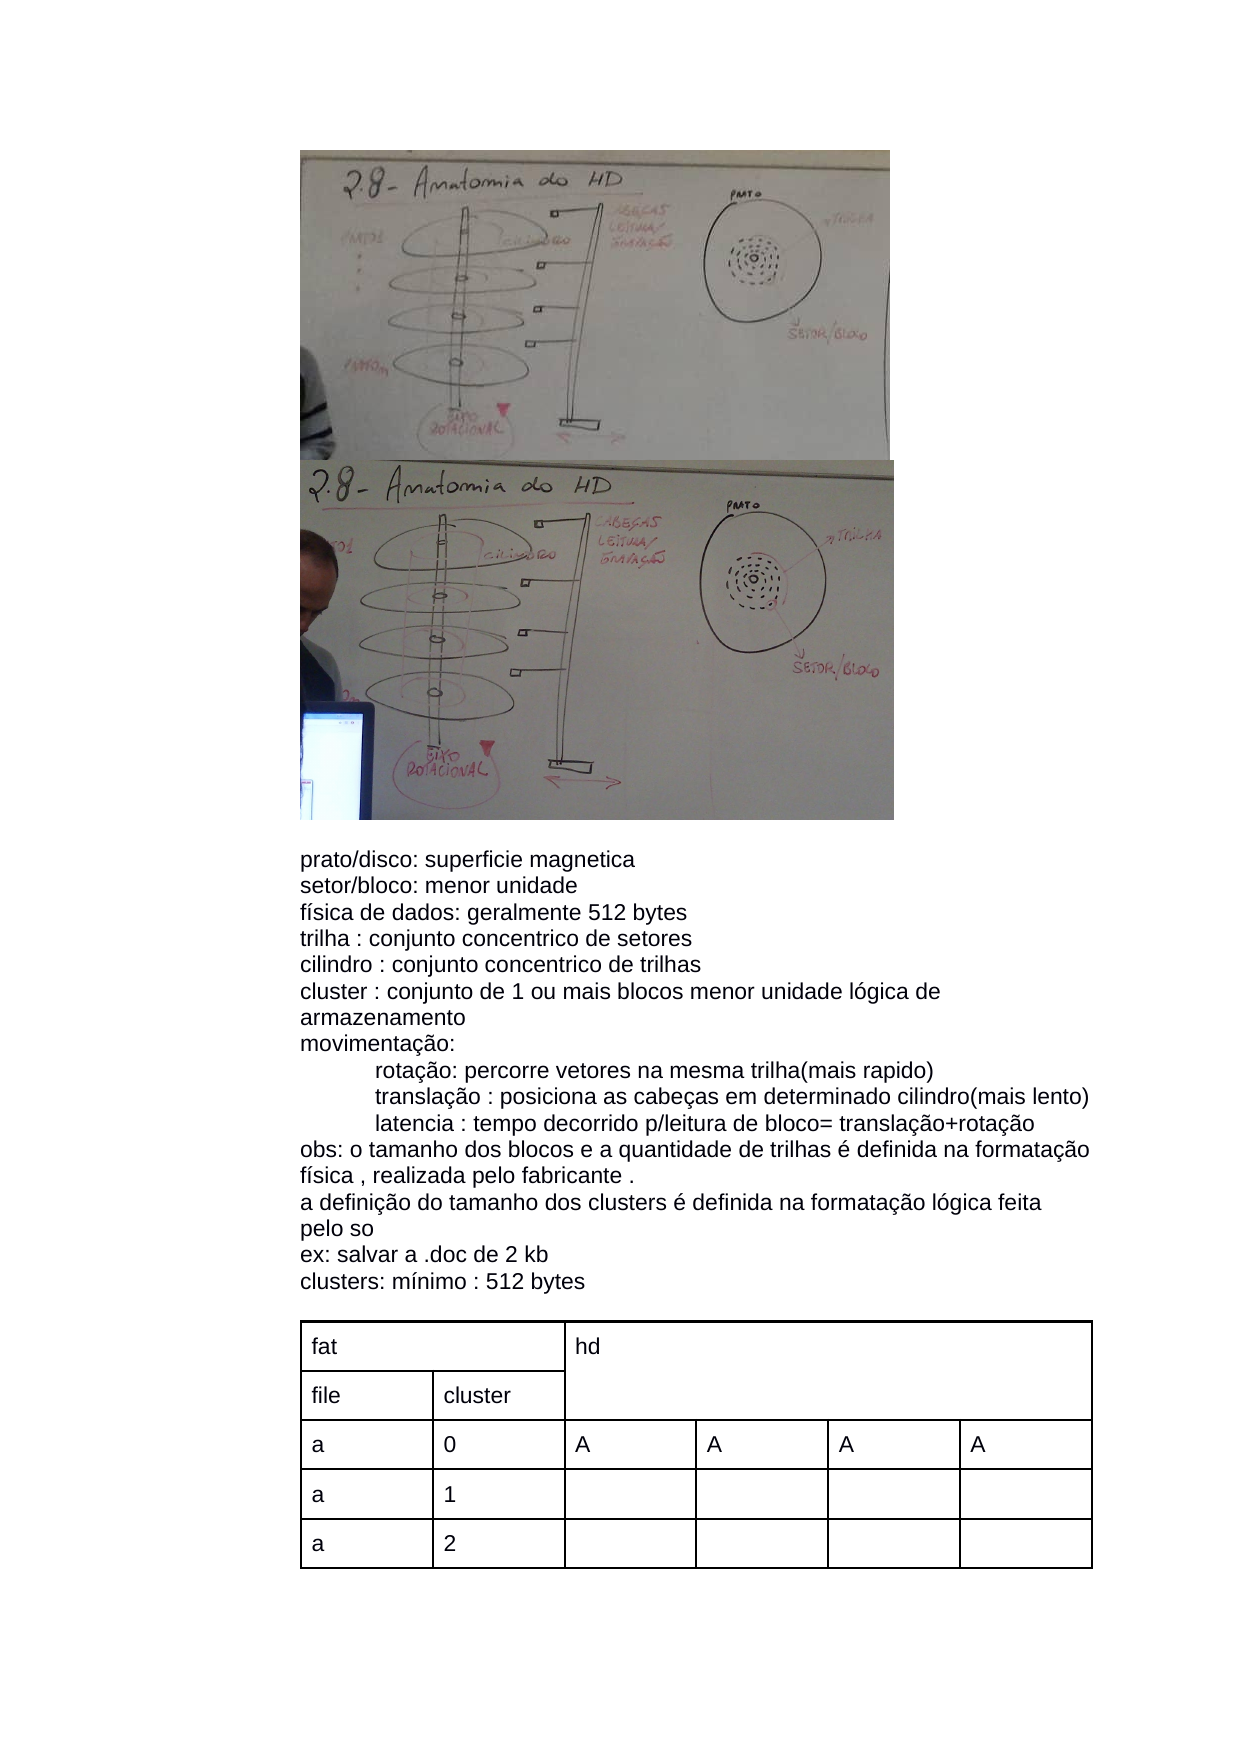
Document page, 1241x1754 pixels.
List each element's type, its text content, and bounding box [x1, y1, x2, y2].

text movimentação: [300, 1030, 1090, 1057]
text cilindro : conjunto concentrico de trilhas [300, 951, 1090, 978]
text trilha : conjunto concentrico de setores [300, 925, 1090, 951]
table_cell 1 [434, 1470, 564, 1517]
text translação : posiciona as cabeças em determinado cilindro(mais lento) [300, 1083, 1090, 1109]
table_cell 0 [434, 1421, 564, 1468]
text rotação: percorre vetores na mesma trilha(mais rapido) [300, 1057, 1090, 1083]
table_cell [961, 1470, 1091, 1517]
text clusters: mínimo : 512 bytes [300, 1268, 1090, 1294]
table_header fat [302, 1323, 564, 1369]
text cluster : conjunto de 1 ou mais blocos menor unidade lógica de armazenamento [300, 978, 1090, 1030]
text ex: salvar a .doc de 2 kb [300, 1241, 1090, 1268]
table_cell A [697, 1421, 827, 1468]
table_cell A [829, 1421, 959, 1468]
table_cell A [566, 1421, 695, 1468]
text latencia : tempo decorrido p/leitura de bloco= translação+rotação [300, 1109, 1090, 1136]
table_cell [697, 1470, 827, 1517]
table_cell [566, 1520, 695, 1567]
table_cell [829, 1470, 959, 1517]
text obs: o tamanho dos blocos e a quantidade de trilhas é definida na formatação física , realizada pelo fabricante . [300, 1136, 1090, 1188]
table_cell file [302, 1372, 432, 1419]
text física de dados: geralmente 512 bytes [300, 899, 1090, 925]
table_cell a [302, 1520, 432, 1567]
table_cell [697, 1520, 827, 1567]
table_cell [961, 1520, 1091, 1567]
table_cell 2 [434, 1520, 564, 1567]
picture [300, 150, 894, 820]
text prato/disco: superficie magnetica [300, 846, 1090, 872]
table_cell [566, 1470, 695, 1517]
text setor/bloco: menor unidade [300, 872, 1090, 899]
table_header hd [566, 1323, 1091, 1419]
table_cell A [961, 1421, 1091, 1468]
table_cell a [302, 1421, 432, 1468]
table_cell cluster [434, 1372, 564, 1419]
table_cell a [302, 1470, 432, 1517]
text a definição do tamanho dos clusters é definida na formatação lógica feita pelo so [300, 1188, 1090, 1241]
table_cell [829, 1520, 959, 1567]
